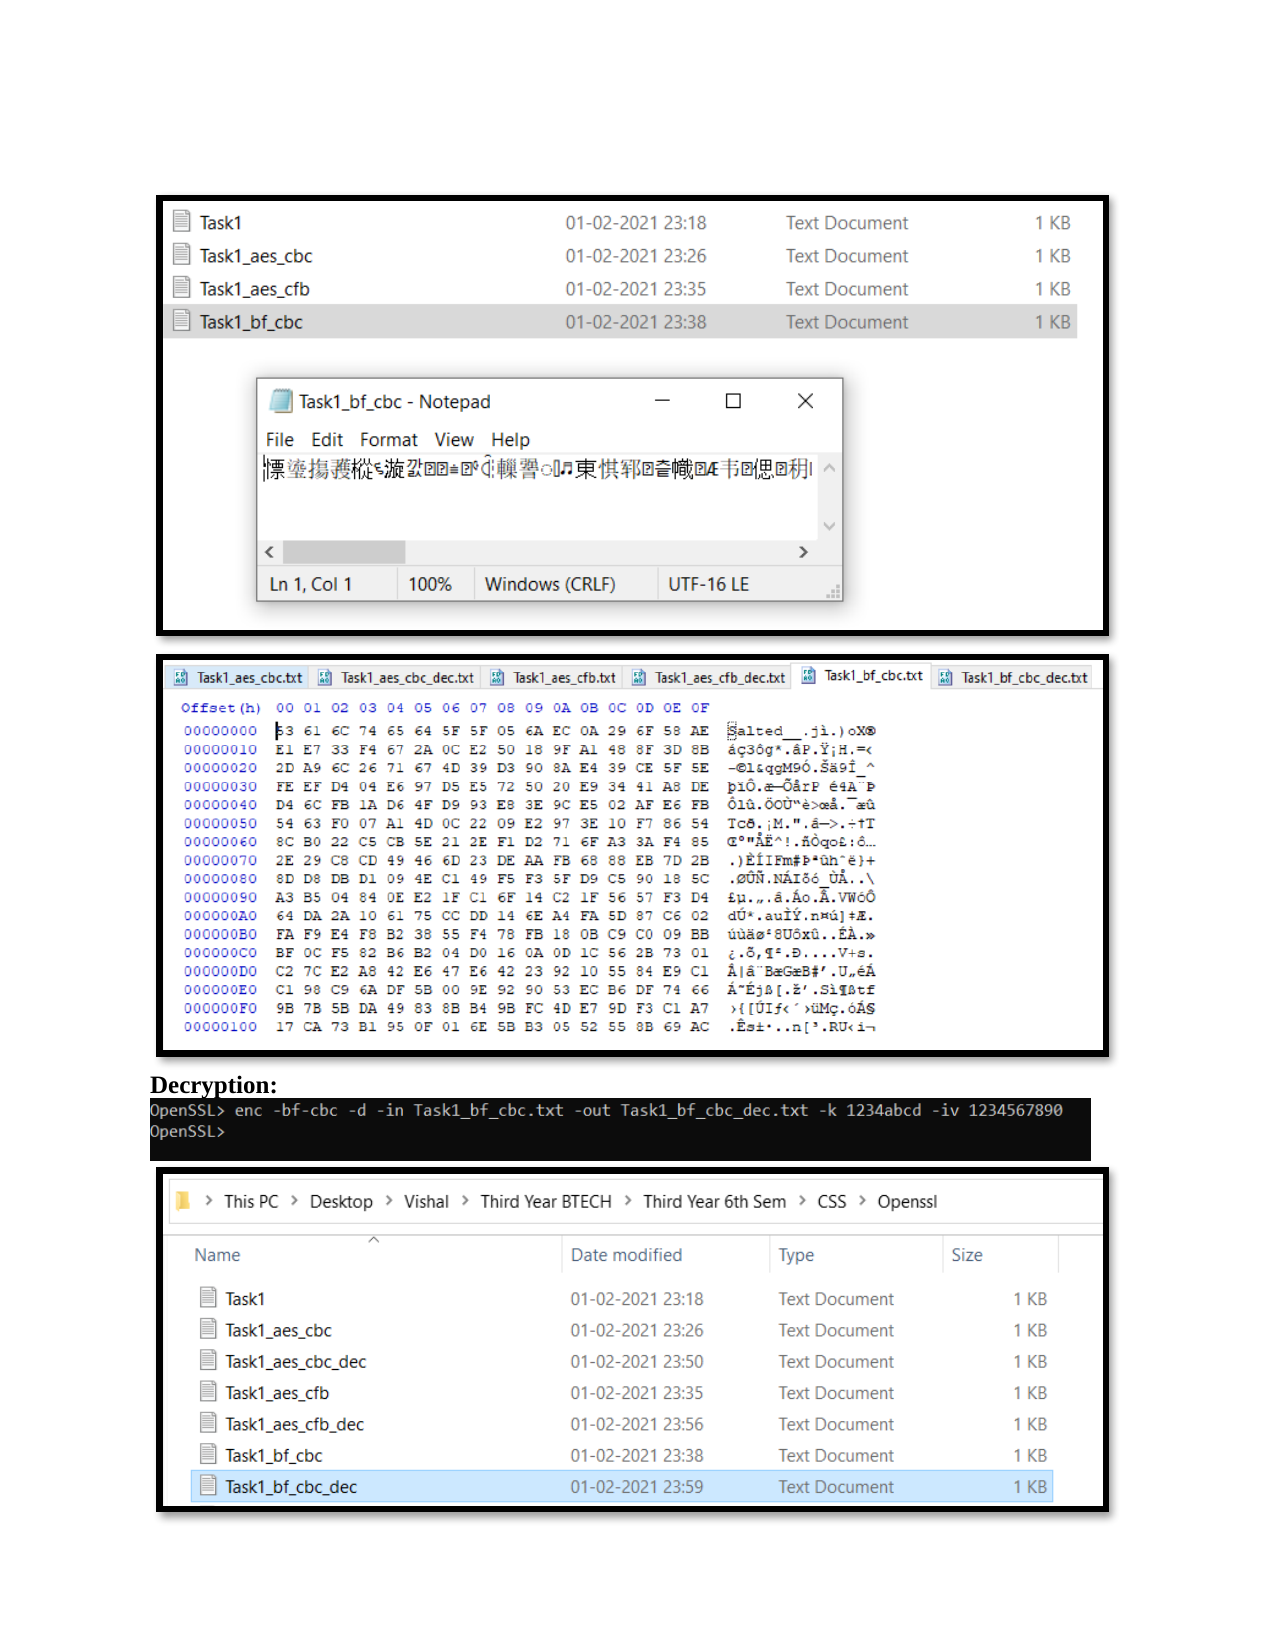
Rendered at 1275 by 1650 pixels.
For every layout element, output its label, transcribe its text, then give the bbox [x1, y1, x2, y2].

picture [150, 1098, 1091, 1161]
picture [163, 1174, 1103, 1506]
picture [163, 201, 1103, 630]
picture [163, 660, 1103, 1050]
text Decryption: [150, 1070, 1139, 1098]
